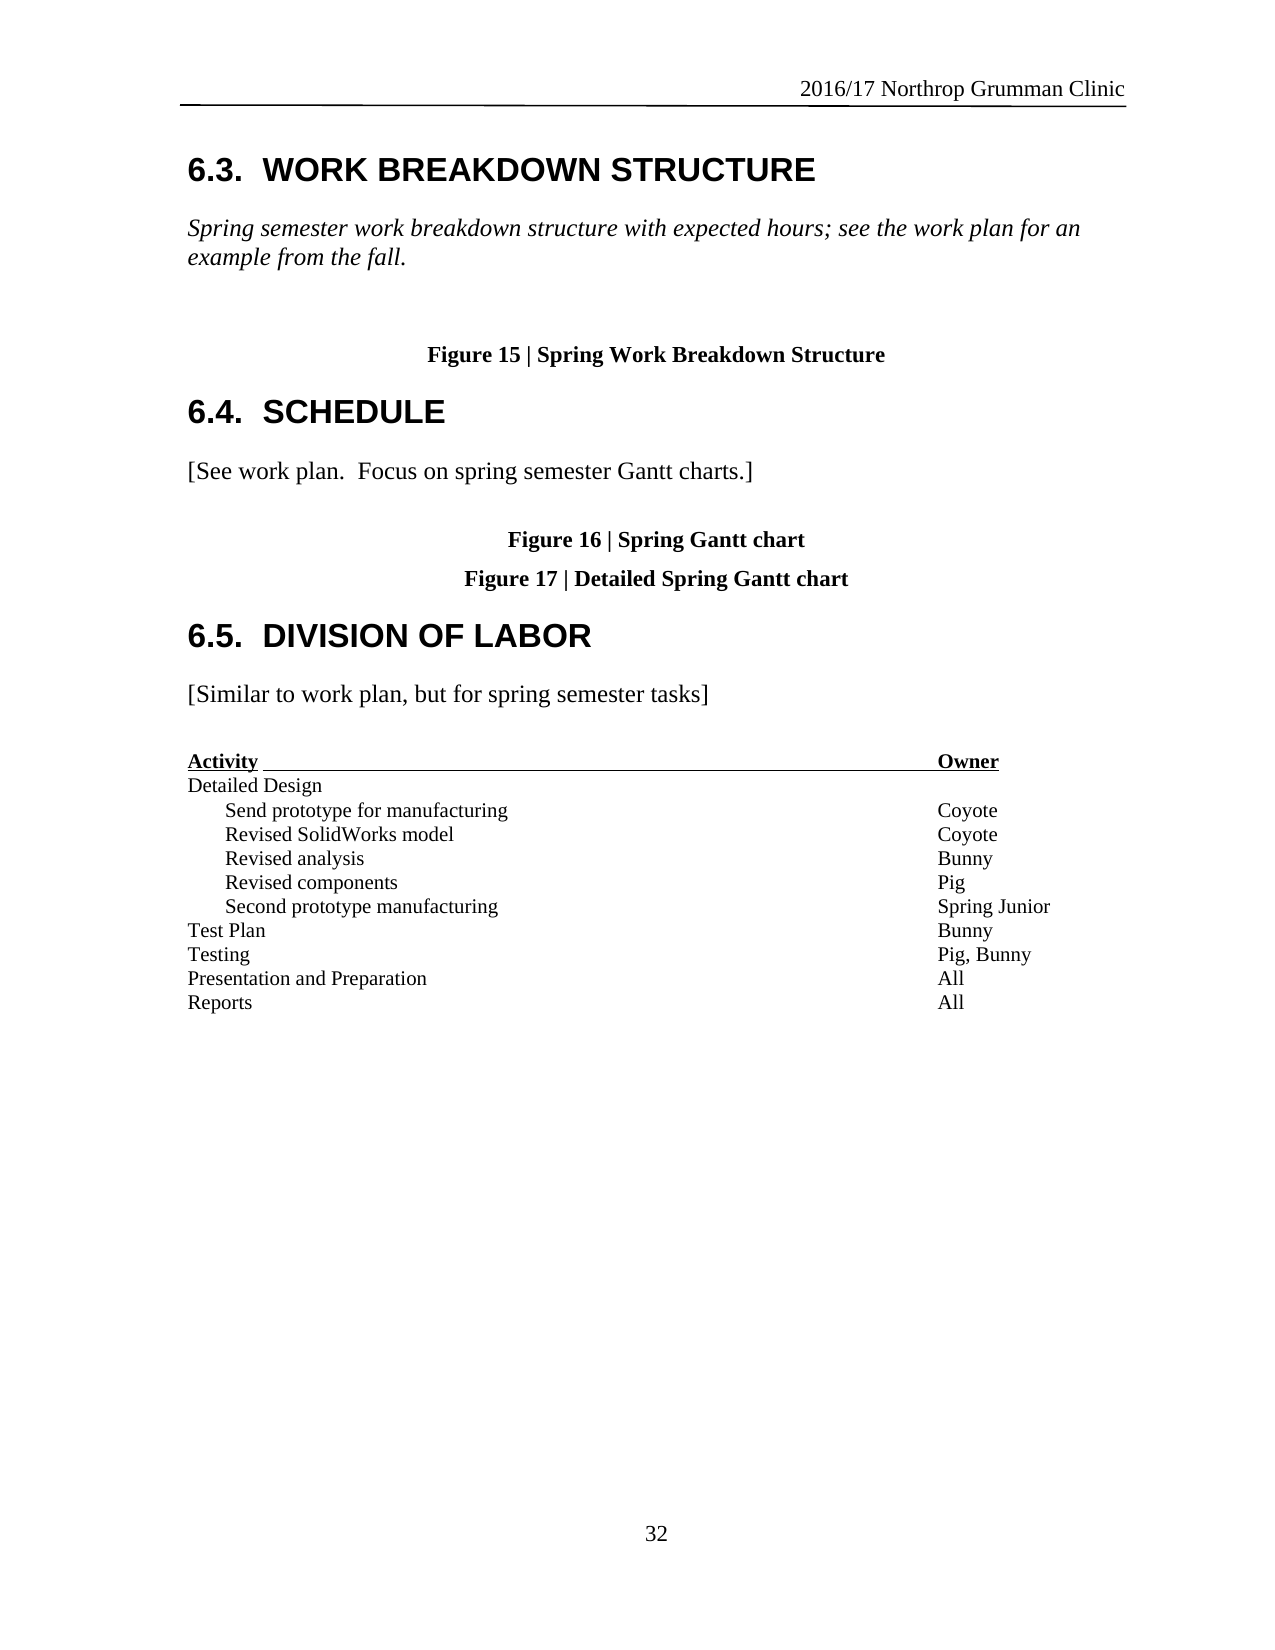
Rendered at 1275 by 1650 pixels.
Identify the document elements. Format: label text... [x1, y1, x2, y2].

subtitle Schedule [187, 392, 1125, 431]
subtitle Work breakdown structure [187, 150, 1125, 188]
text Figure 15 | Spring Work Breakdown Structure [187, 341, 1125, 367]
subtitle Division of labor [187, 616, 1125, 654]
text Revised components Pig [187, 870, 1125, 894]
text Test Plan Bunny [187, 918, 1125, 942]
text Detailed Design [187, 773, 1125, 797]
text Figure 17 | Detailed Spring Gantt chart [187, 564, 1125, 591]
text [Similar to work plan, but for spring semester tasks] [187, 679, 1125, 708]
text Revised analysis Bunny [187, 846, 1125, 870]
text Revised SolidWorks model Coyote [187, 822, 1125, 846]
text Presentation and Preparation All [187, 966, 1125, 990]
text Reports All [187, 990, 1125, 1014]
text Activity Owner [187, 749, 1125, 773]
text Spring semester work breakdown structure with expected hours; see the work plan for an example from the fall. [187, 213, 1125, 271]
text Send prototype for manufacturing Coyote [187, 797, 1125, 822]
text [See work plan. Focus on spring semester Gantt charts.] [187, 456, 1125, 484]
text Testing Pig, Bunny [187, 942, 1125, 966]
text Second prototype manufacturing Spring Junior [187, 894, 1125, 918]
